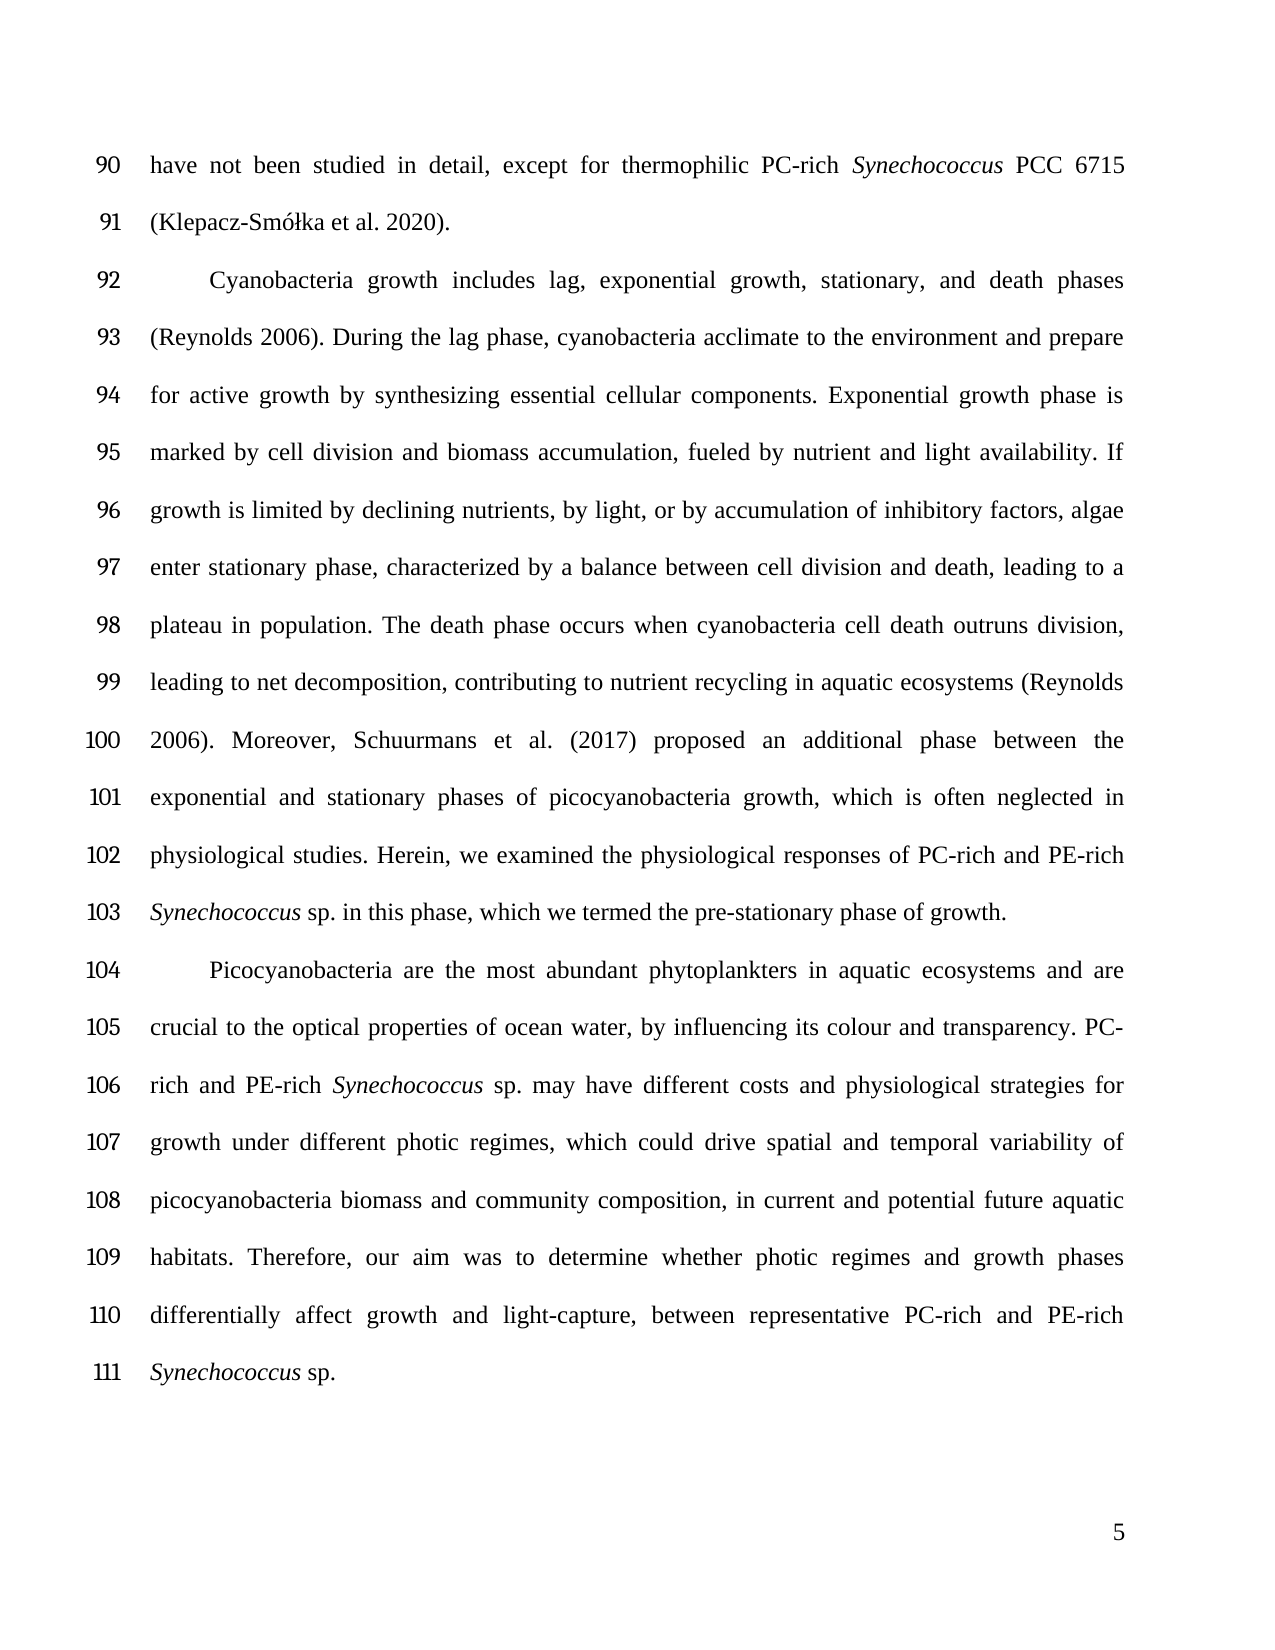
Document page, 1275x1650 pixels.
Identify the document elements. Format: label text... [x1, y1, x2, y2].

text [150, 150, 1125, 236]
text Picocyanobacteria are the most abundant phytoplankters in aquatic ecosystems and are crucial to the optical properties of ocean water, by influencing its colour and transparency. PC-rich and PE-rich Synechococcus sp. may have different costs and physiological strategies for growth under different photic regimes, which could drive spatial and temporal variability of picocyanobacteria biomass and community composition, in current and potential future aquatic habitats. Therefore, our aim was to determine whether photic regimes and growth phases differentially affect growth and light-capture, between representative PC-rich and PE-rich Synechococcus sp. [150, 955, 1125, 1386]
text Cyanobacteria growth includes lag, exponential growth, stationary, and death phases (Reynolds 2006). During the lag phase, cyanobacteria acclimate to the environment and prepare for active growth by synthesizing essential cellular components. Exponential growth phase is marked by cell division and biomass accumulation, fueled by nutrient and light availability. If growth is limited by declining nutrients, by light, or by accumulation of inhibitory factors, algae enter stationary phase, characterized by a balance between cell division and death, leading to a plateau in population. The death phase occurs when cyanobacteria cell death outruns division, leading to net decomposition, contributing to nutrient recycling in aquatic ecosystems (Reynolds 2006). Moreover, Schuurmans et al. (2017) proposed an additional phase between the exponential and stationary phases of picocyanobacteria growth, which is often neglected in physiological studies. Herein, we examined the physiological responses of PC-rich and PE-rich Synechococcus sp. in this phase, which we termed the pre-stationary phase of growth. [150, 265, 1125, 926]
